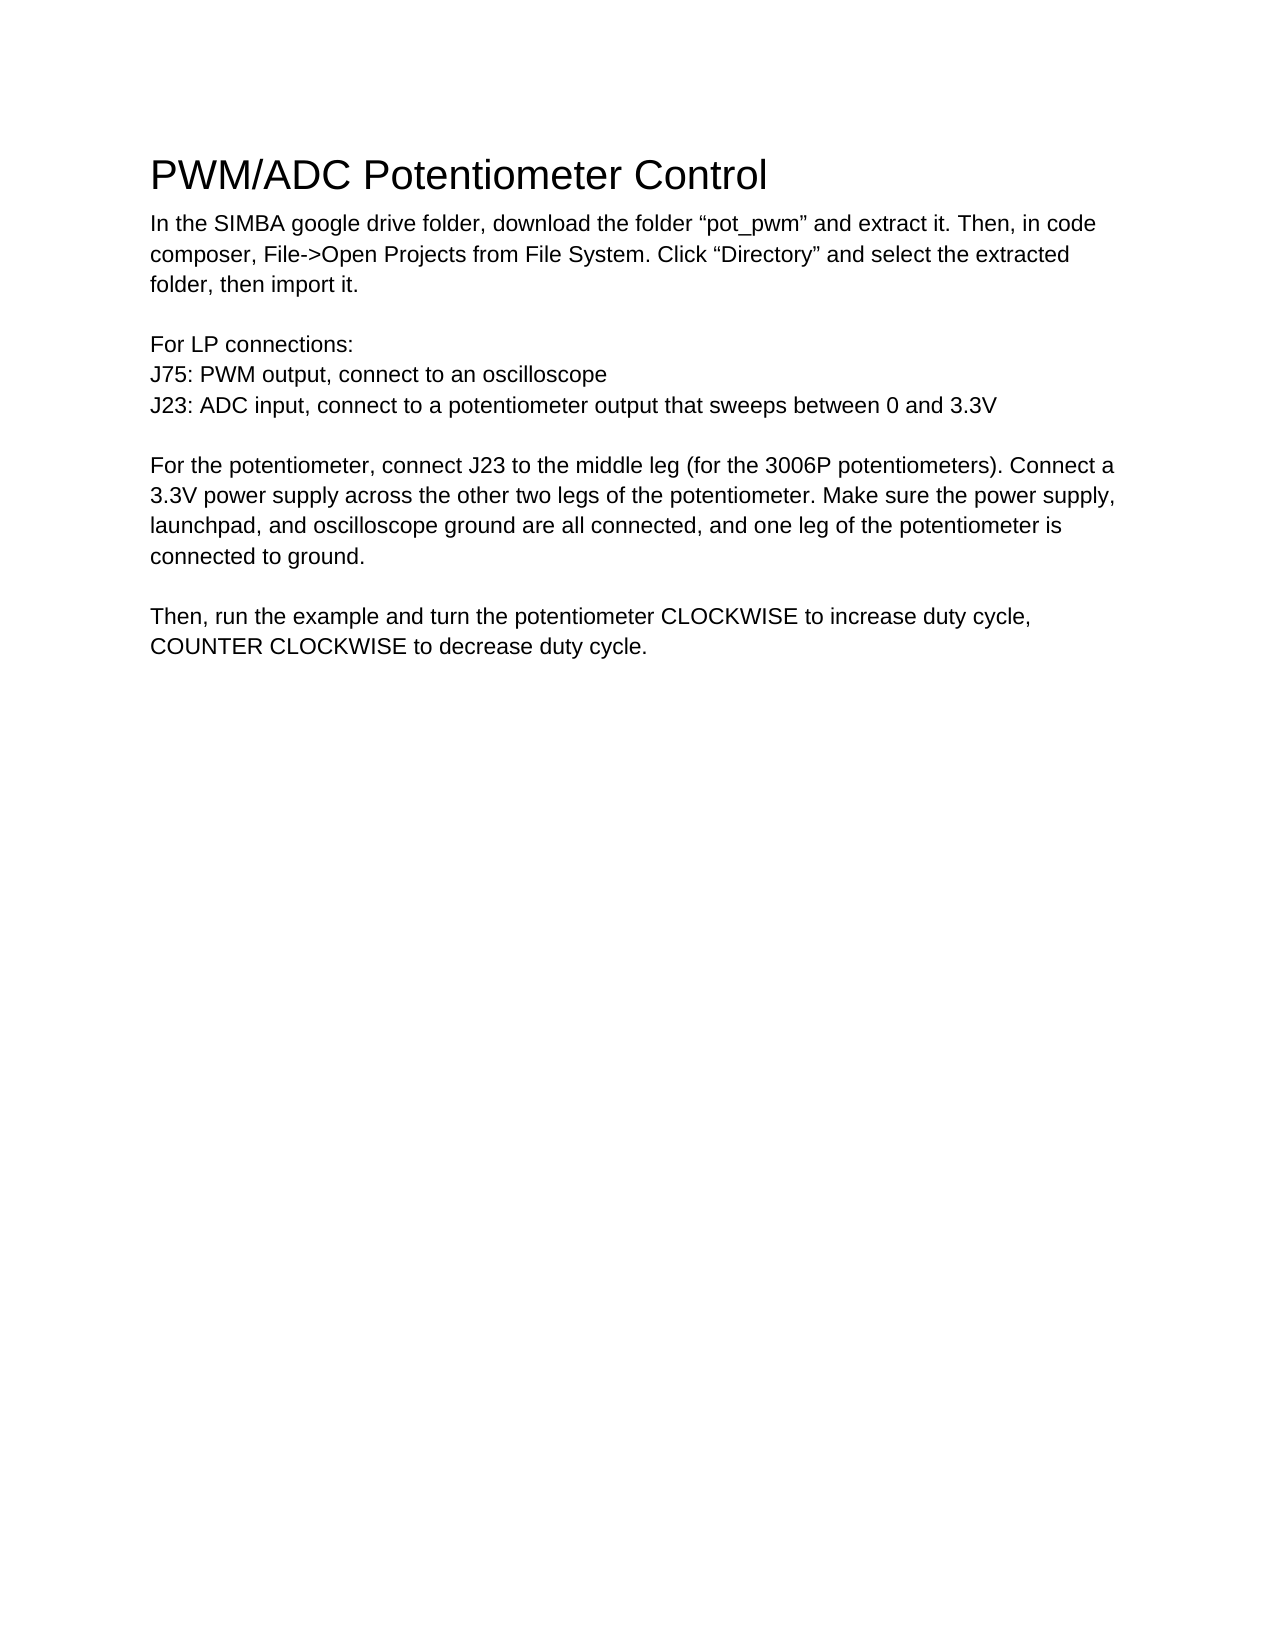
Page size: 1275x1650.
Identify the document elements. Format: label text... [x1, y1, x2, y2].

text Then, run the example and turn the potentiometer CLOCKWISE to increase duty cycle, COUNTER CLOCKWISE to decrease duty cycle. [150, 603, 1125, 660]
text J75: PWM output, connect to an oscilloscope [150, 361, 1125, 388]
subtitle PWM/ADC Potentiometer Control [150, 150, 1125, 198]
text For LP connections: [150, 331, 1125, 358]
text For the potentiometer, connect J23 to the middle leg (for the 3006P potentiometers). Connect a 3.3V power supply across the other two legs of the potentiometer. Make sure the power supply, launchpad, and oscilloscope ground are all connected, and one leg of the potentiometer is connected to ground. [150, 452, 1125, 569]
text J23: ADC input, connect to a potentiometer output that sweeps between 0 and 3.3V [150, 392, 1125, 418]
text In the SIMBA google drive folder, download the folder “pot_pwm” and extract it. Then, in code composer, File->Open Projects from File System. Click “Directory” and select the extracted folder, then import it. [150, 210, 1125, 297]
